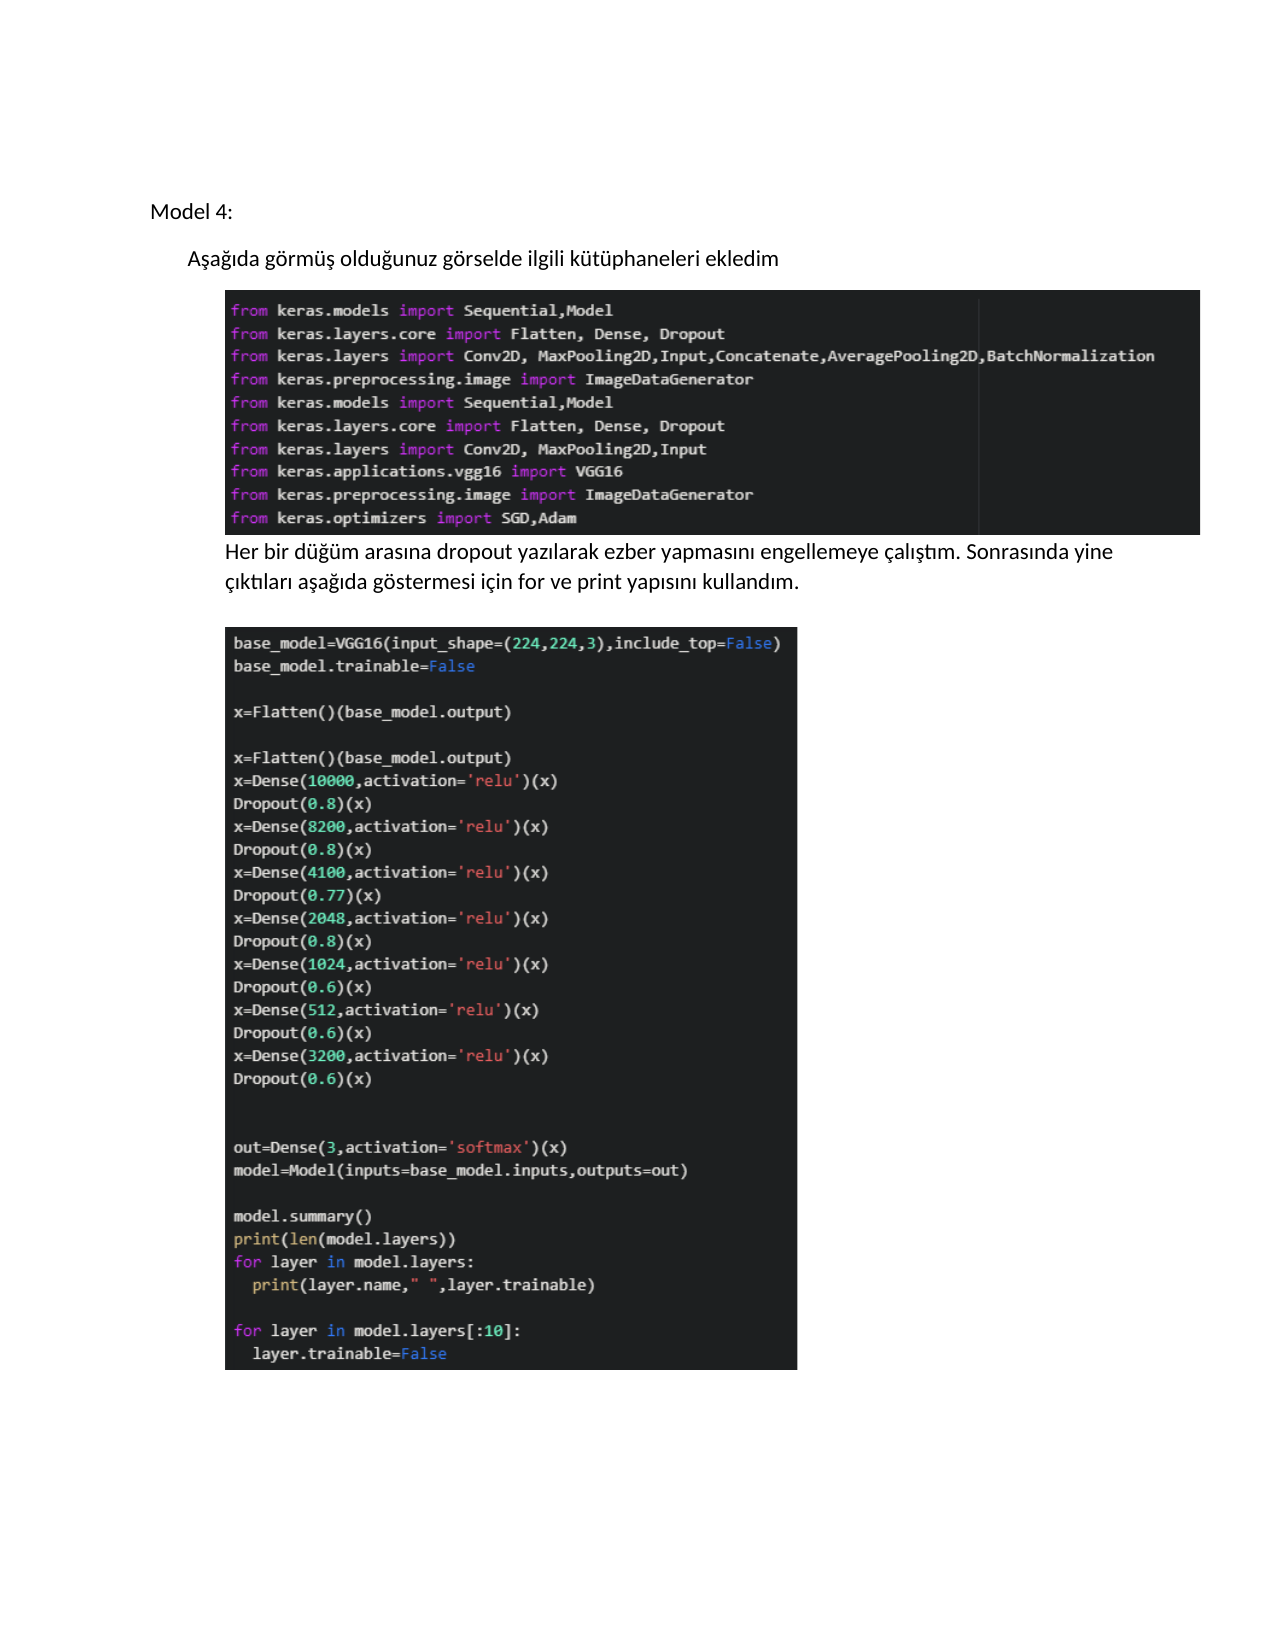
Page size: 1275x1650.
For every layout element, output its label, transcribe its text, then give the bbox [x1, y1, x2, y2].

text Model 4: [150, 197, 1125, 225]
list Her bir düğüm arasına dropout yazılarak ezber yapmasını engellemeye çalıştım. Sonrasında yine çıktıları aşağıda göstermesi için for ve print yapısını kullandım. [225, 537, 1125, 595]
text Aşağıda görmüş olduğunuz görselde ilgili kütüphaneleri ekledim [187, 244, 1125, 272]
picture [225, 627, 798, 1370]
picture [225, 290, 1200, 535]
